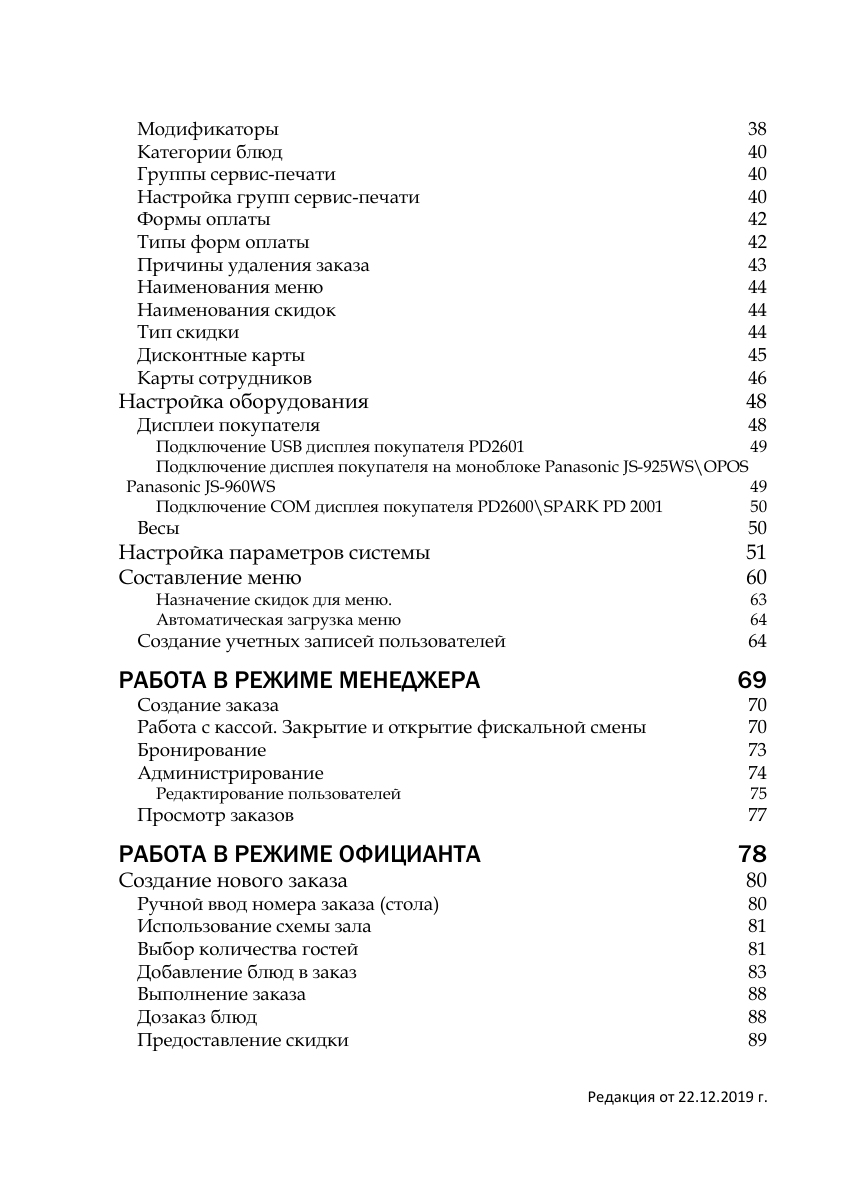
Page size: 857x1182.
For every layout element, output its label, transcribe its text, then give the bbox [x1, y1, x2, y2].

text Настройка параметров системы 51 [89, 540, 768, 565]
text Создание учетных записей пользователей 64 [107, 631, 768, 653]
text Выбор количества гостей 81 [107, 938, 768, 961]
text Формы оплаты 42 [107, 208, 768, 231]
text Назначение скидок для меню. 63 [126, 590, 768, 610]
text Дисконтные карты 45 [107, 344, 768, 367]
text Использование схемы зала 81 [107, 916, 768, 938]
text Причины удаления заказа 43 [107, 254, 768, 276]
text Добавление блюд в заказ 83 [107, 961, 768, 983]
text Редактирование пользователей 75 [126, 784, 768, 804]
text Бронирование 73 [107, 739, 768, 762]
text Тип скидки 44 [107, 322, 768, 344]
text Составление меню 60 [89, 565, 768, 590]
text Администрирование 74 [107, 762, 768, 784]
text Создание нового заказа 80 [89, 868, 768, 893]
text Создание заказа 70 [107, 694, 768, 717]
text Дозаказ блюд 88 [107, 1006, 768, 1029]
text Подключение USB дисплея покупателя PD2601 49 [126, 437, 768, 457]
text Ручной ввод номера заказа (стола) 80 [107, 893, 768, 916]
text Весы 50 [107, 517, 768, 540]
text Предоставление скидки 89 [107, 1029, 768, 1051]
text Работа в режиме Менеджера 69 [89, 666, 768, 694]
text Работа с кассой. Закрытие и открытие фискальной смены 70 [107, 717, 768, 739]
text Подключение COM дисплея покупателя PD2600\SPARK PD 2001 50 [126, 497, 768, 517]
text Категории блюд 40 [107, 141, 768, 163]
text Выполнение заказа 88 [107, 983, 768, 1006]
text Работа в режиме Официанта 78 [89, 839, 768, 868]
text Просмотр заказов 77 [107, 804, 768, 827]
text Группы сервис-печати 40 [107, 163, 768, 186]
text Наименования меню 44 [107, 276, 768, 299]
text Модификаторы 38 [107, 118, 768, 141]
text Карты сотрудников 46 [107, 367, 768, 389]
text Автоматическая загрузка меню 64 [126, 610, 768, 631]
text Настройка групп сервис-печати 40 [107, 186, 768, 208]
text Дисплеи покупателя 48 [107, 414, 768, 437]
text Типы форм оплаты 42 [107, 231, 768, 254]
text Настройка оборудования 48 [89, 389, 768, 414]
text Наименования скидок 44 [107, 299, 768, 322]
text Подключение дисплея покупателя на моноблоке Panasonic JS-925WS\OPOS Panasonic JS-960WS 49 [126, 457, 768, 497]
